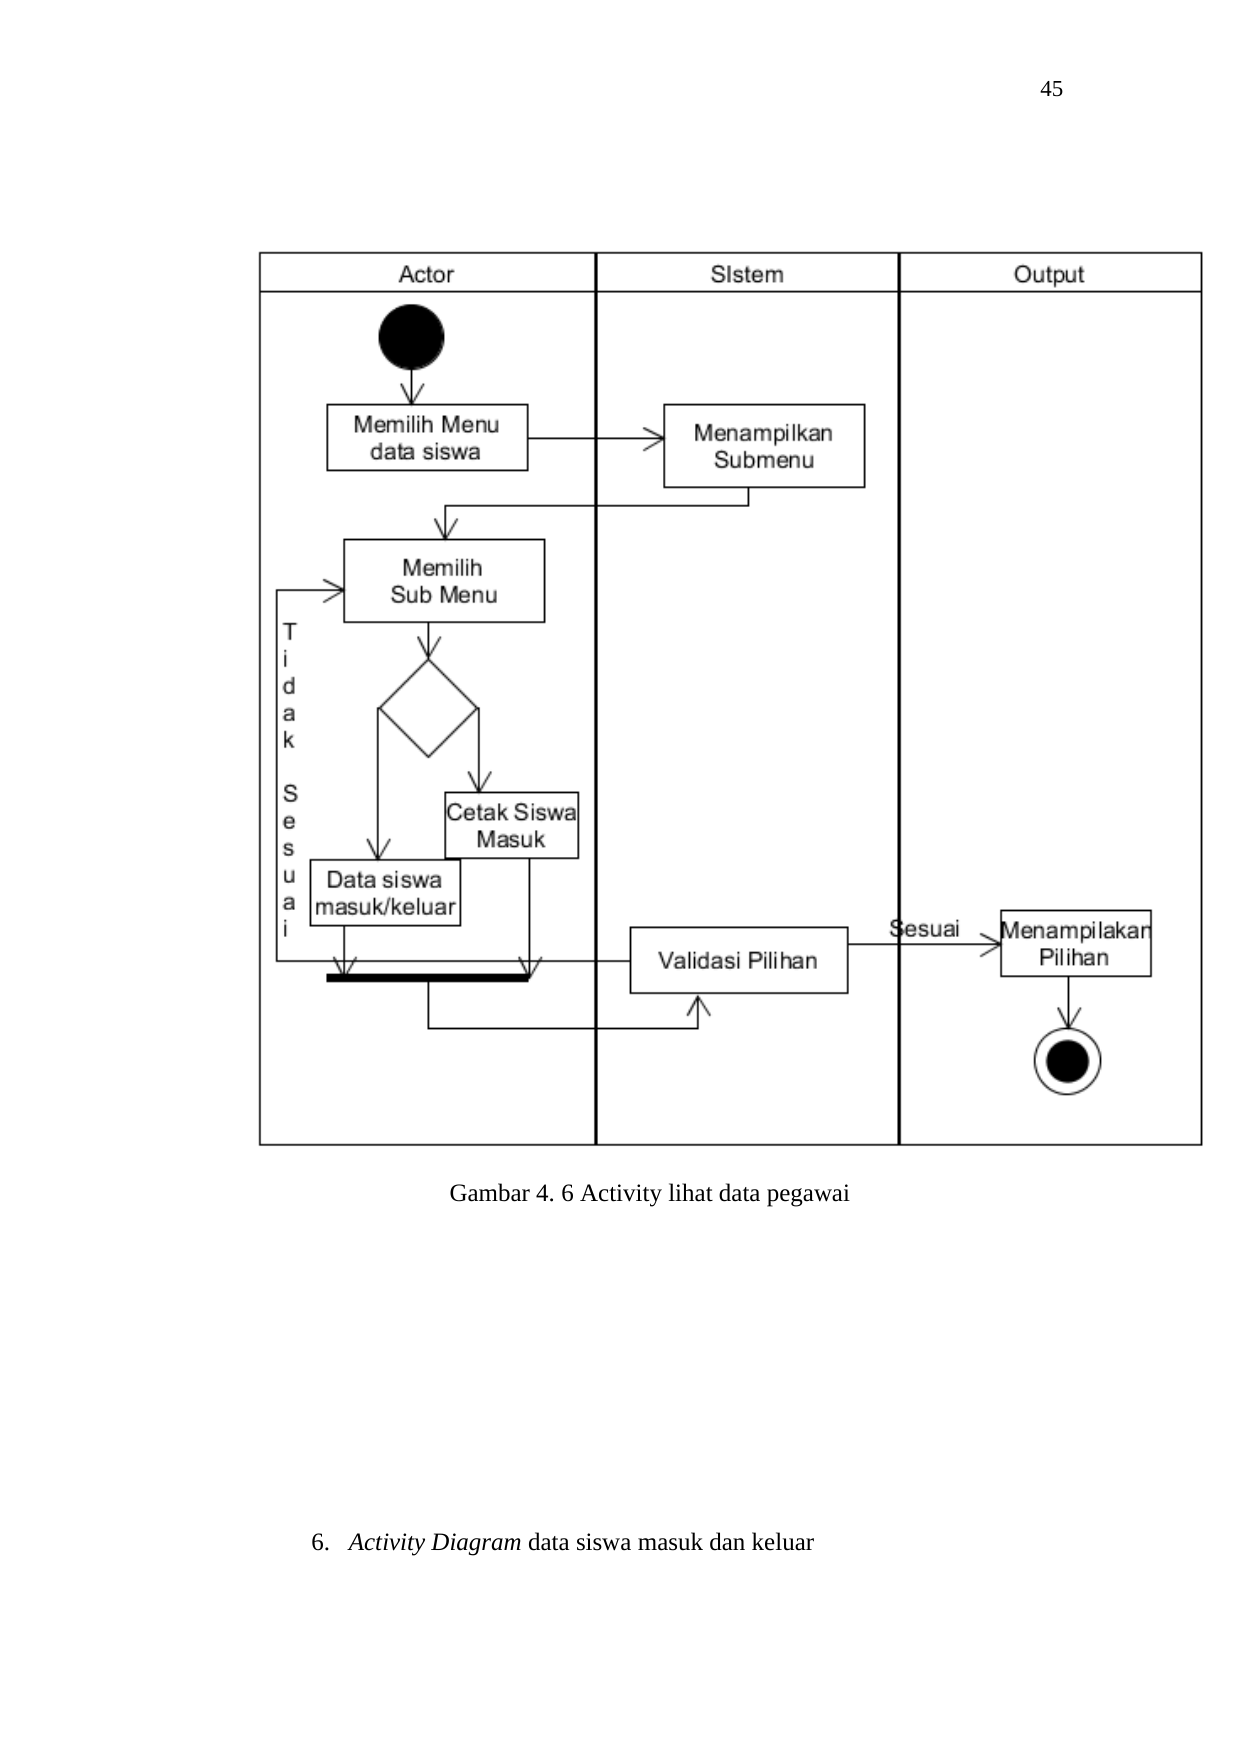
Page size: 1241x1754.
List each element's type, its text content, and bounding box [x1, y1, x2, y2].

list Activity Diagram data siswa masuk dan keluar [311, 1527, 1063, 1556]
picture [236, 236, 1223, 1165]
text Gambar 4. 6 Activity lihat data pegawai [236, 1178, 1063, 1206]
